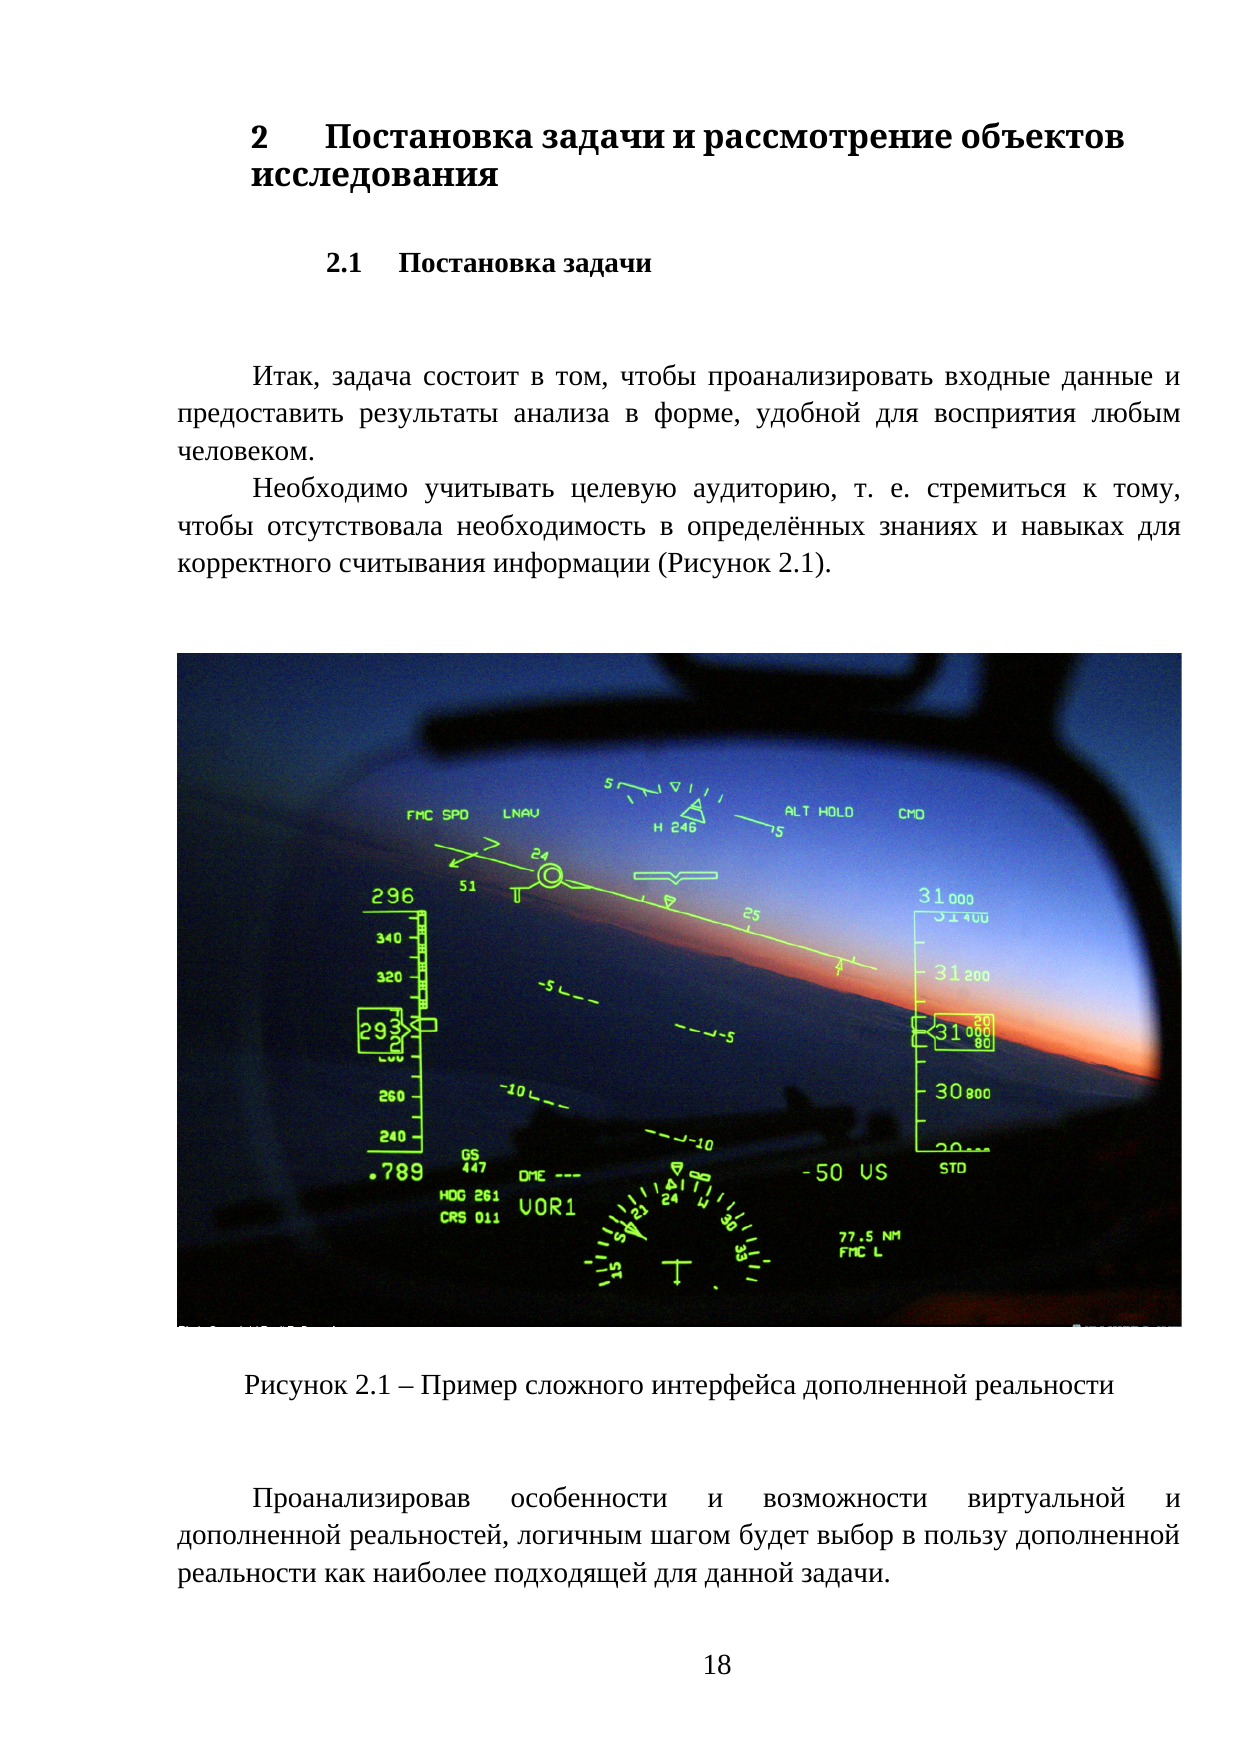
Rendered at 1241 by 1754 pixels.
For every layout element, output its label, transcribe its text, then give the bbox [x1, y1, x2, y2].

text Постановка задачи [251, 245, 1182, 279]
text Рисунок 2.1 – Пример сложного интерфейса дополненной реальности [177, 1363, 1182, 1401]
text Итак, задача состоит в том, чтобы проанализировать входные данные и предоставить результаты анализа в форме, удобной для восприятия любым человеком. [177, 354, 1182, 466]
text Проанализировав особенности и возможности виртуальной и дополненной реальностей, логичным шагом будет выбор в пользу дополненной реальности как наиболее подходящей для данной задачи. [177, 1476, 1182, 1588]
picture [177, 653, 1182, 1327]
text Постановка задачи и рассмотрение объектов исследования [251, 118, 1182, 195]
text Необходимо учитывать целевую аудиторию, т. е. стремиться к тому, чтобы отсутствовала необходимость в определённых знаниях и навыках для корректного считывания информации (Рисунок 2.1). [177, 466, 1182, 579]
